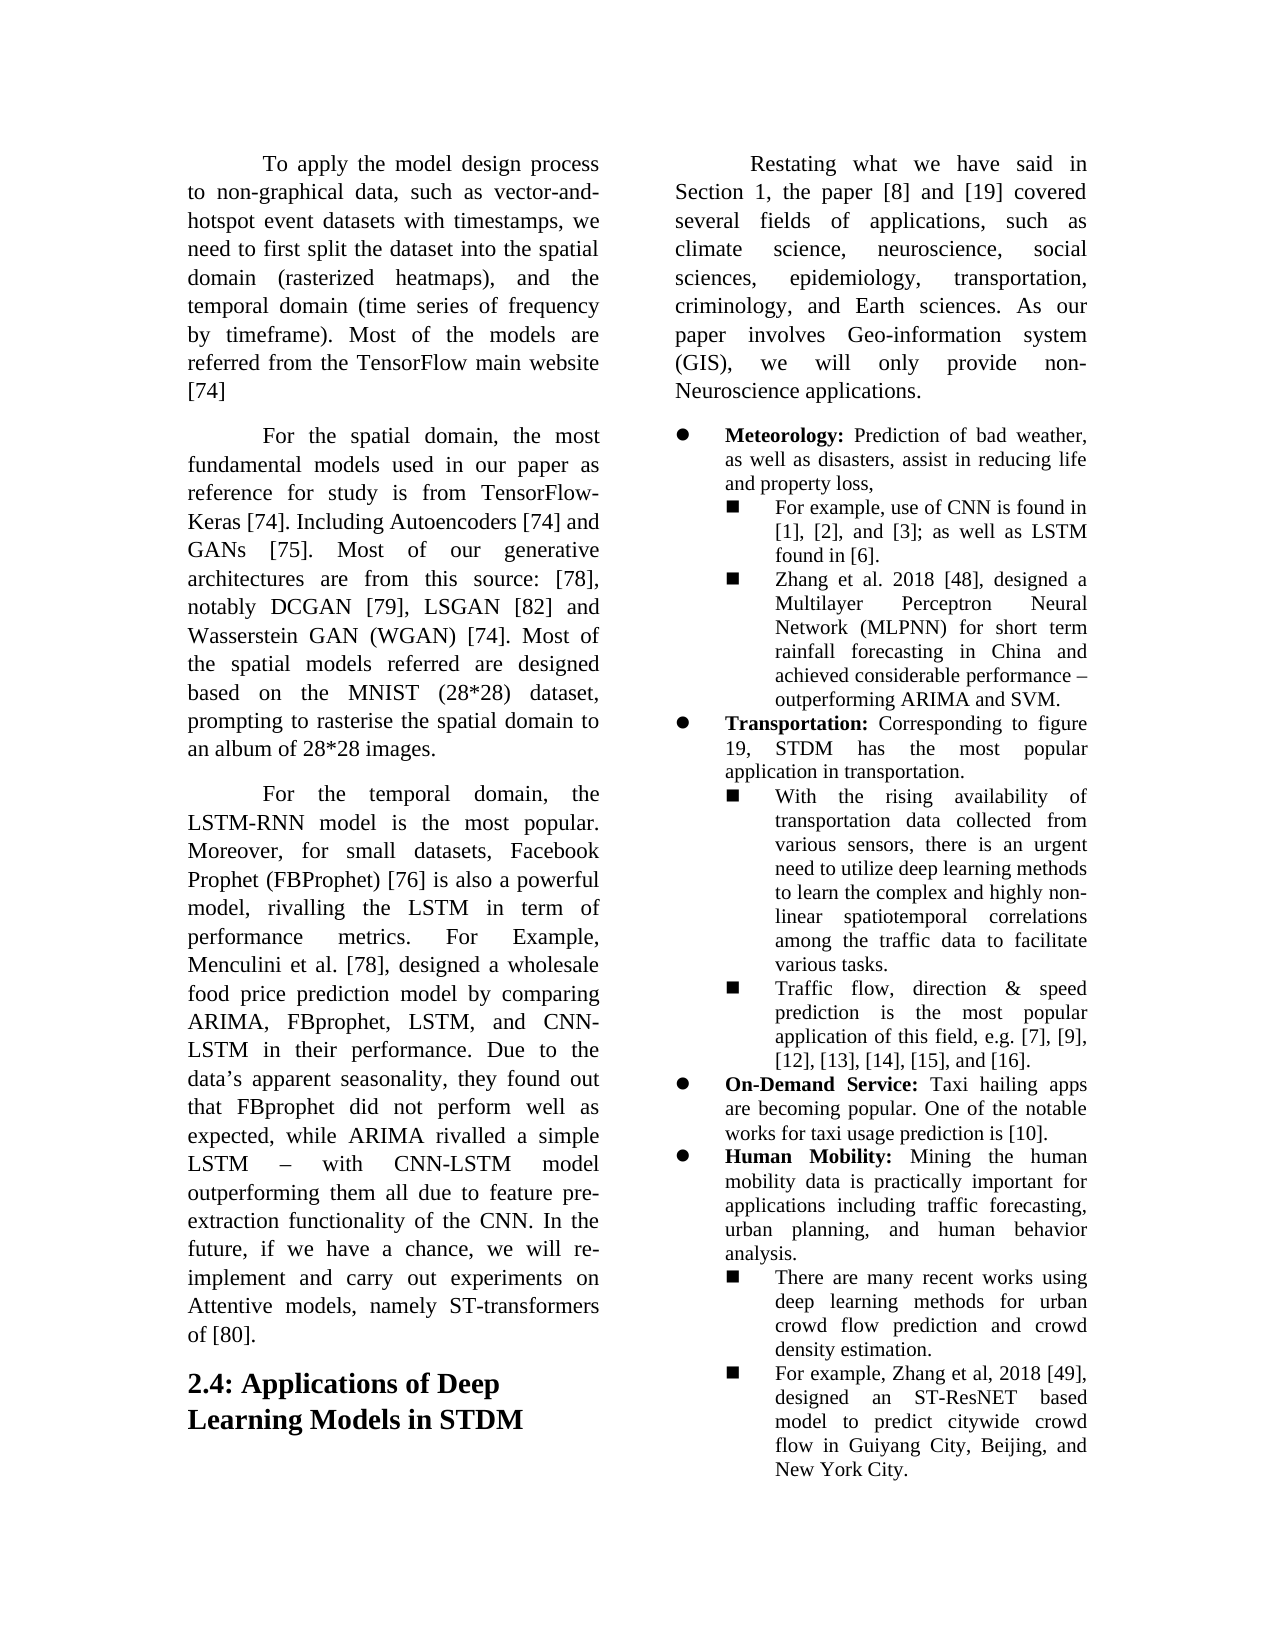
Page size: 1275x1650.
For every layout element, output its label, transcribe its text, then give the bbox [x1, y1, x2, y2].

list For example, use of CNN is found in [1], [2], and [3]; as well as LSTM found in [6]. [725, 495, 1087, 567]
list There are many recent works using deep learning methods for urban crowd flow prediction and crowd density estimation. [725, 1265, 1087, 1361]
list Meteorology: Prediction of bad weather, as well as disasters, assist in reducing life and property loss, [675, 423, 1087, 495]
text To apply the model design process to non-graphical data, such as vector-and-hotspot event datasets with timestamps, we need to first split the dataset into the spatial domain (rasterized heatmaps), and the temporal domain (time series of frequency by timeframe). Most of the models are referred from the TensorFlow main website [74] [187, 150, 600, 404]
list Human Mobility: Mining the human mobility data is practically important for applications including traffic forecasting, urban planning, and human behavior analysis. [675, 1144, 1087, 1265]
text 2.4: Applications of Deep Learning Models in STDM [187, 1366, 600, 1436]
text For the spatial domain, the most fundamental models used in our paper as reference for study is from TensorFlow-Keras [74]. Including Autoencoders [74] and GANs [75]. Most of our generative architectures are from this source: [78], notably DCGAN [79], LSGAN [82] and Wasserstein GAN (WGAN) [74]. Most of the spatial models referred are designed based on the MNIST (28*28) dataset, prompting to rasterise the spatial domain to an album of 28*28 images. [187, 423, 600, 762]
text For the temporal domain, the LSTM-RNN model is the most popular. Moreover, for small datasets, Facebook Prophet (FBProphet) [76] is also a powerful model, rivalling the LSTM in term of performance metrics. For Example, Menculini et al. [78], designed a wholesale food price prediction model by comparing ARIMA, FBprophet, LSTM, and CNN-LSTM in their performance. Due to the data’s apparent seasonality, they found out that FBprophet did not perform well as expected, while ARIMA rivalled a simple LSTM – with CNN-LSTM model outperforming them all due to feature pre-extraction functionality of the CNN. In the future, if we have a chance, we will re-implement and carry out experiments on Attentive models, namely ST-transformers of [80]. [187, 781, 600, 1347]
list With the rising availability of transportation data collected from various sensors, there is an urgent need to utilize deep learning methods to learn the complex and highly non-linear spatiotemporal correlations among the traffic data to facilitate various tasks. [725, 783, 1087, 976]
list Zhang et al. 2018 [48], designed a Multilayer Perceptron Neural Network (MLPNN) for short term rainfall forecasting in China and achieved considerable performance – outperforming ARIMA and SVM. [725, 567, 1087, 711]
list On-Demand Service: Taxi hailing apps are becoming popular. One of the notable works for taxi usage prediction is [10]. [675, 1072, 1087, 1144]
list For example, Zhang et al, 2018 [49], designed an ST-ResNET based model to predict citywide crowd flow in Guiyang City, Beijing, and New York City. [725, 1361, 1087, 1481]
list Transportation: Corresponding to figure 19, STDM has the most popular application in transportation. [675, 711, 1087, 783]
text Restating what we have said in Section 1, the paper [8] and [19] covered several fields of applications, such as climate science, neuroscience, social sciences, epidemiology, transportation, criminology, and Earth sciences. As our paper involves Geo-information system (GIS), we will only provide non-Neuroscience applications. [675, 150, 1087, 404]
list Traffic flow, direction & speed prediction is the most popular application of this field, e.g. [7], [9], [12], [13], [14], [15], and [16]. [725, 976, 1087, 1072]
